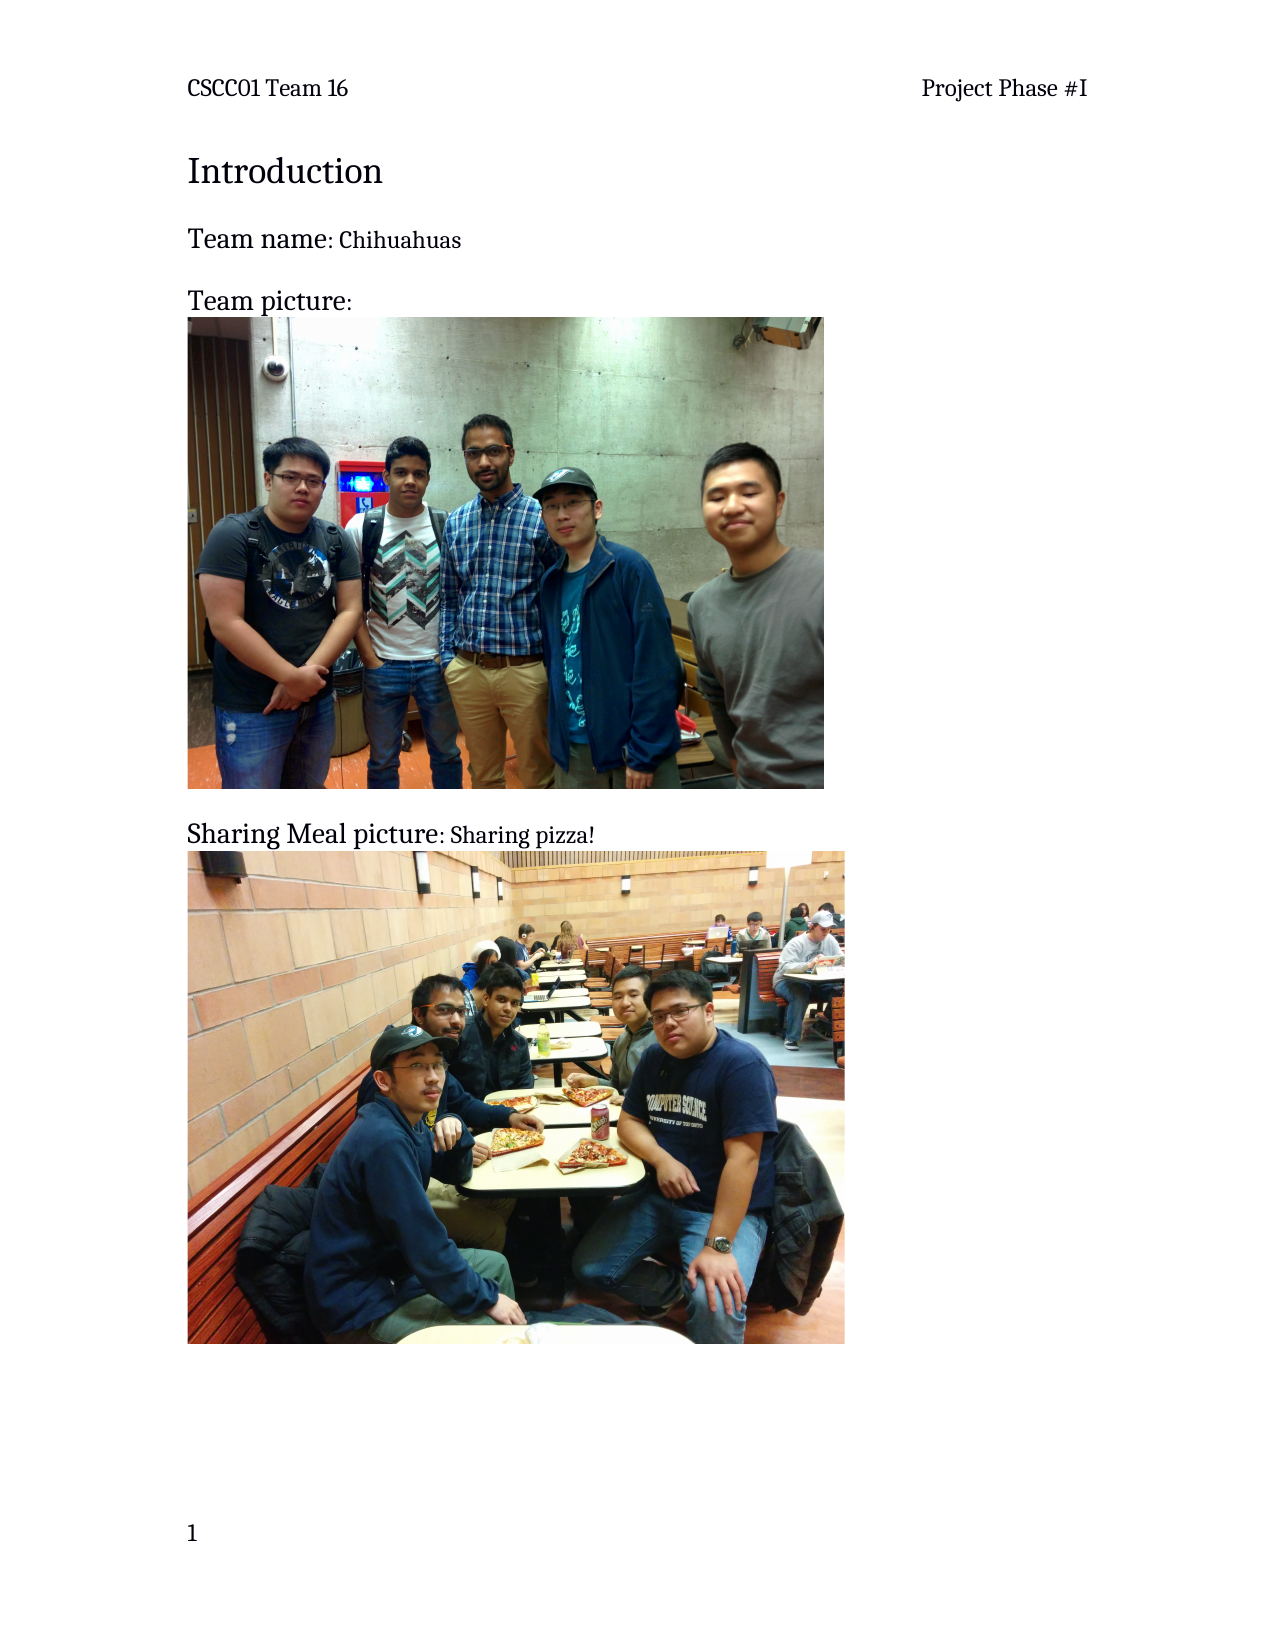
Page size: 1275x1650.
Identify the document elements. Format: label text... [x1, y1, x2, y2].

picture [187, 851, 845, 1344]
text Introduction [187, 150, 1087, 193]
text Team name: Chihuahuas [187, 222, 1087, 255]
picture [187, 317, 824, 789]
text Sharing Meal picture: Sharing pizza! [187, 818, 1087, 851]
